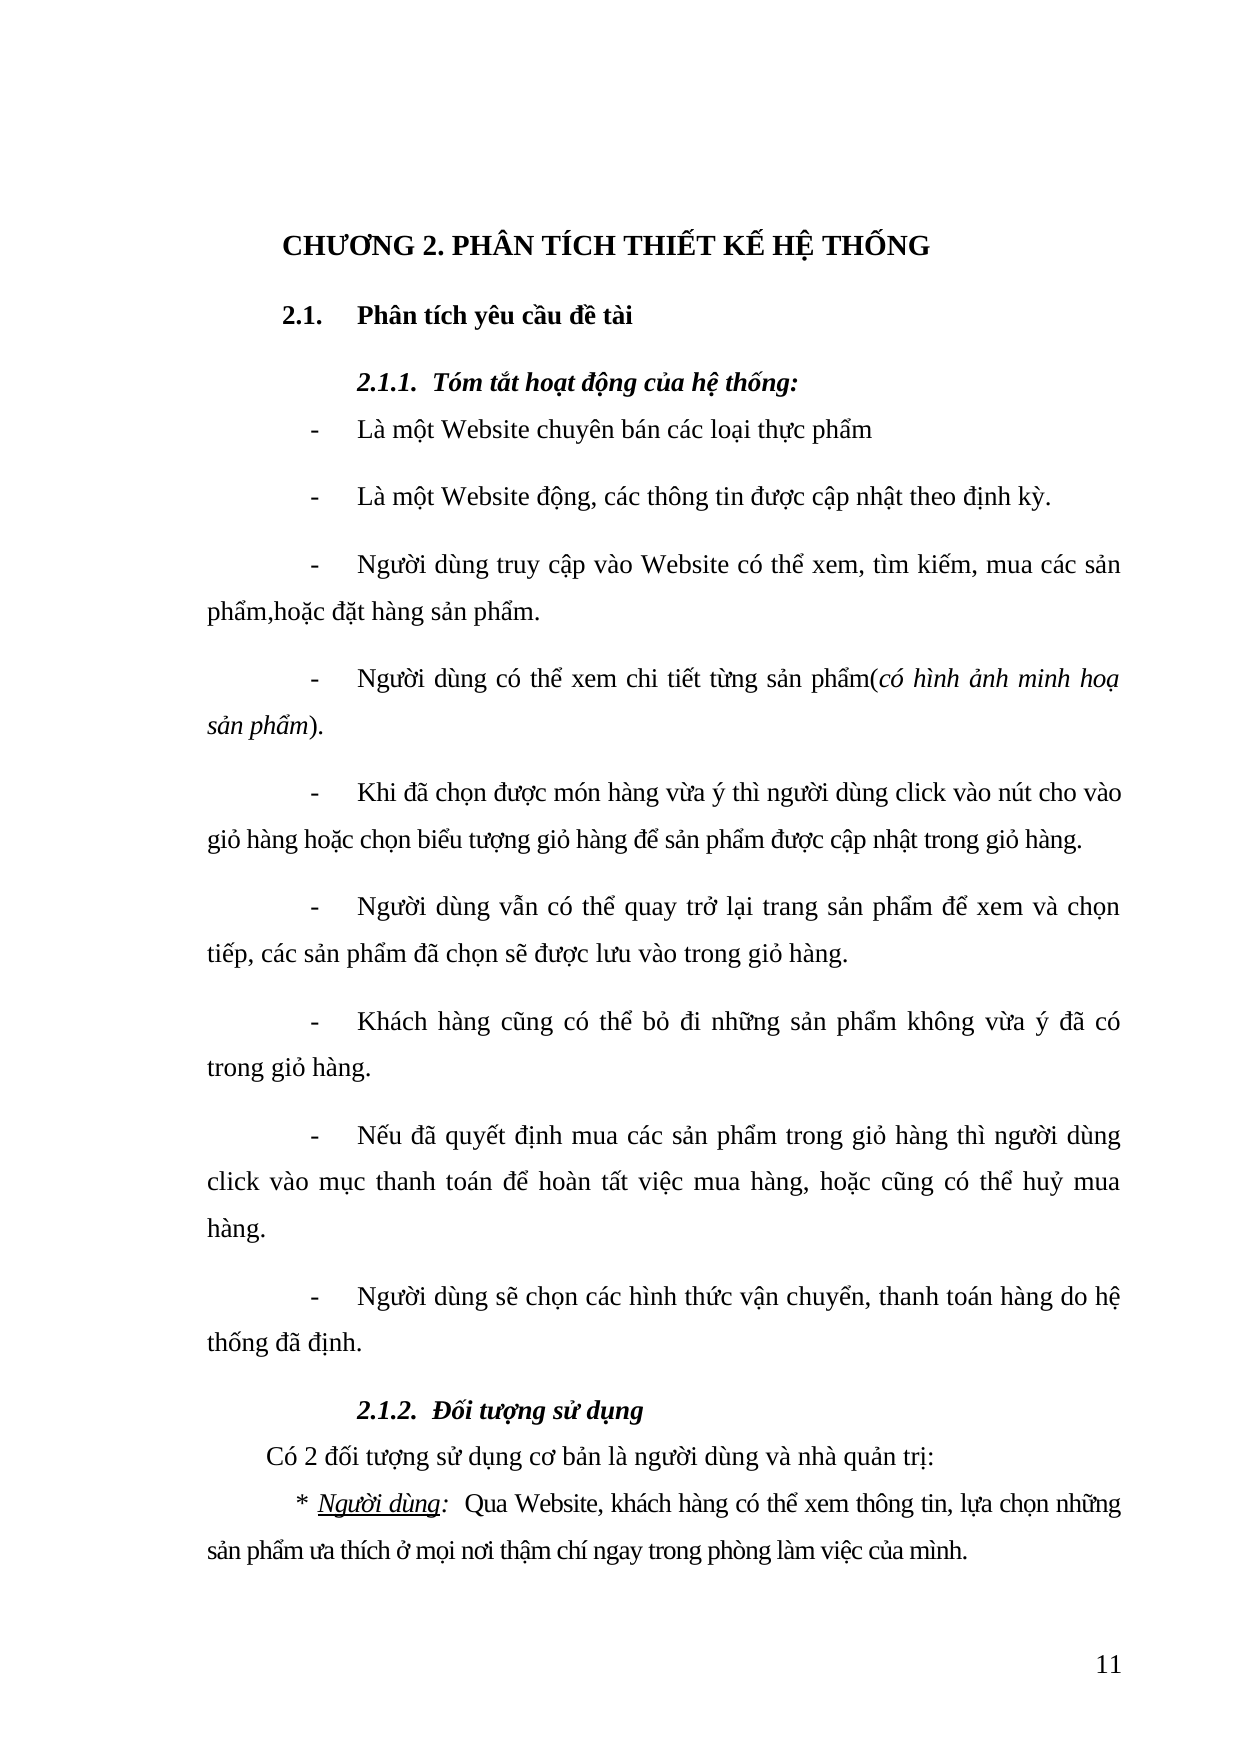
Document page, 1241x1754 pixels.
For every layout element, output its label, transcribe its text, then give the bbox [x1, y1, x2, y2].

list Người dùng vẫn có thể quay trở lại trang sản phẩm để xem và chọn tiếp, các sản phẩm đã chọn sẽ được lưu vào trong giỏ hàng. [207, 890, 1122, 968]
list Khi đã chọn được món hàng vừa ý thì người dùng click vào nút cho vào giỏ hàng hoặc chọn biểu tượng giỏ hàng để sản phẩm được cập nhật trong giỏ hàng. [207, 776, 1122, 854]
list Là một Website động, các thông tin được cập nhật theo định kỳ. [207, 480, 1122, 512]
list Khách hàng cũng có thể bỏ đi những sản phẩm không vừa ý đã có trong giỏ hàng. [207, 1004, 1122, 1082]
list Là một Website chuyên bán các loại thực phẩm [207, 413, 1122, 444]
subtitle CHƯƠNG 2. PHÂN TÍCH THIẾT KẾ HỆ THỐNG [207, 228, 1122, 261]
list Người dùng sẽ chọn các hình thức vận chuyển, thanh toán hàng do hệ thống đã định. [207, 1279, 1122, 1357]
text Có 2 đối tượng sử dụng cơ bản là người dùng và nhà quản trị: [207, 1440, 1122, 1472]
list Người dùng truy cập vào Website có thể xem, tìm kiếm, mua các sản phẩm,hoặc đặt hàng sản phẩm. [207, 548, 1122, 626]
subtitle Tóm tắt hoạt động của hệ thống: [357, 366, 1122, 397]
list Nếu đã quyết định mua các sản phẩm trong giỏ hàng thì người dùng click vào mục thanh toán để hoàn tất việc mua hàng, hoặc cũng có thể huỷ mua hàng. [207, 1119, 1122, 1243]
subtitle Đối tượng sử dụng [357, 1394, 1122, 1425]
text * Người dùng: Qua Website, khách hàng có thể xem thông tin, lựa chọn những sản phẩm ưa thích ở mọi nơi thậm chí ngay trong phòng làm việc của mình. [207, 1487, 1122, 1565]
list Người dùng có thể xem chi tiết từng sản phẩm(có hình ảnh minh hoạ sản phẩm). [207, 662, 1122, 740]
subtitle Phân tích yêu cầu đề tài [282, 299, 1122, 330]
